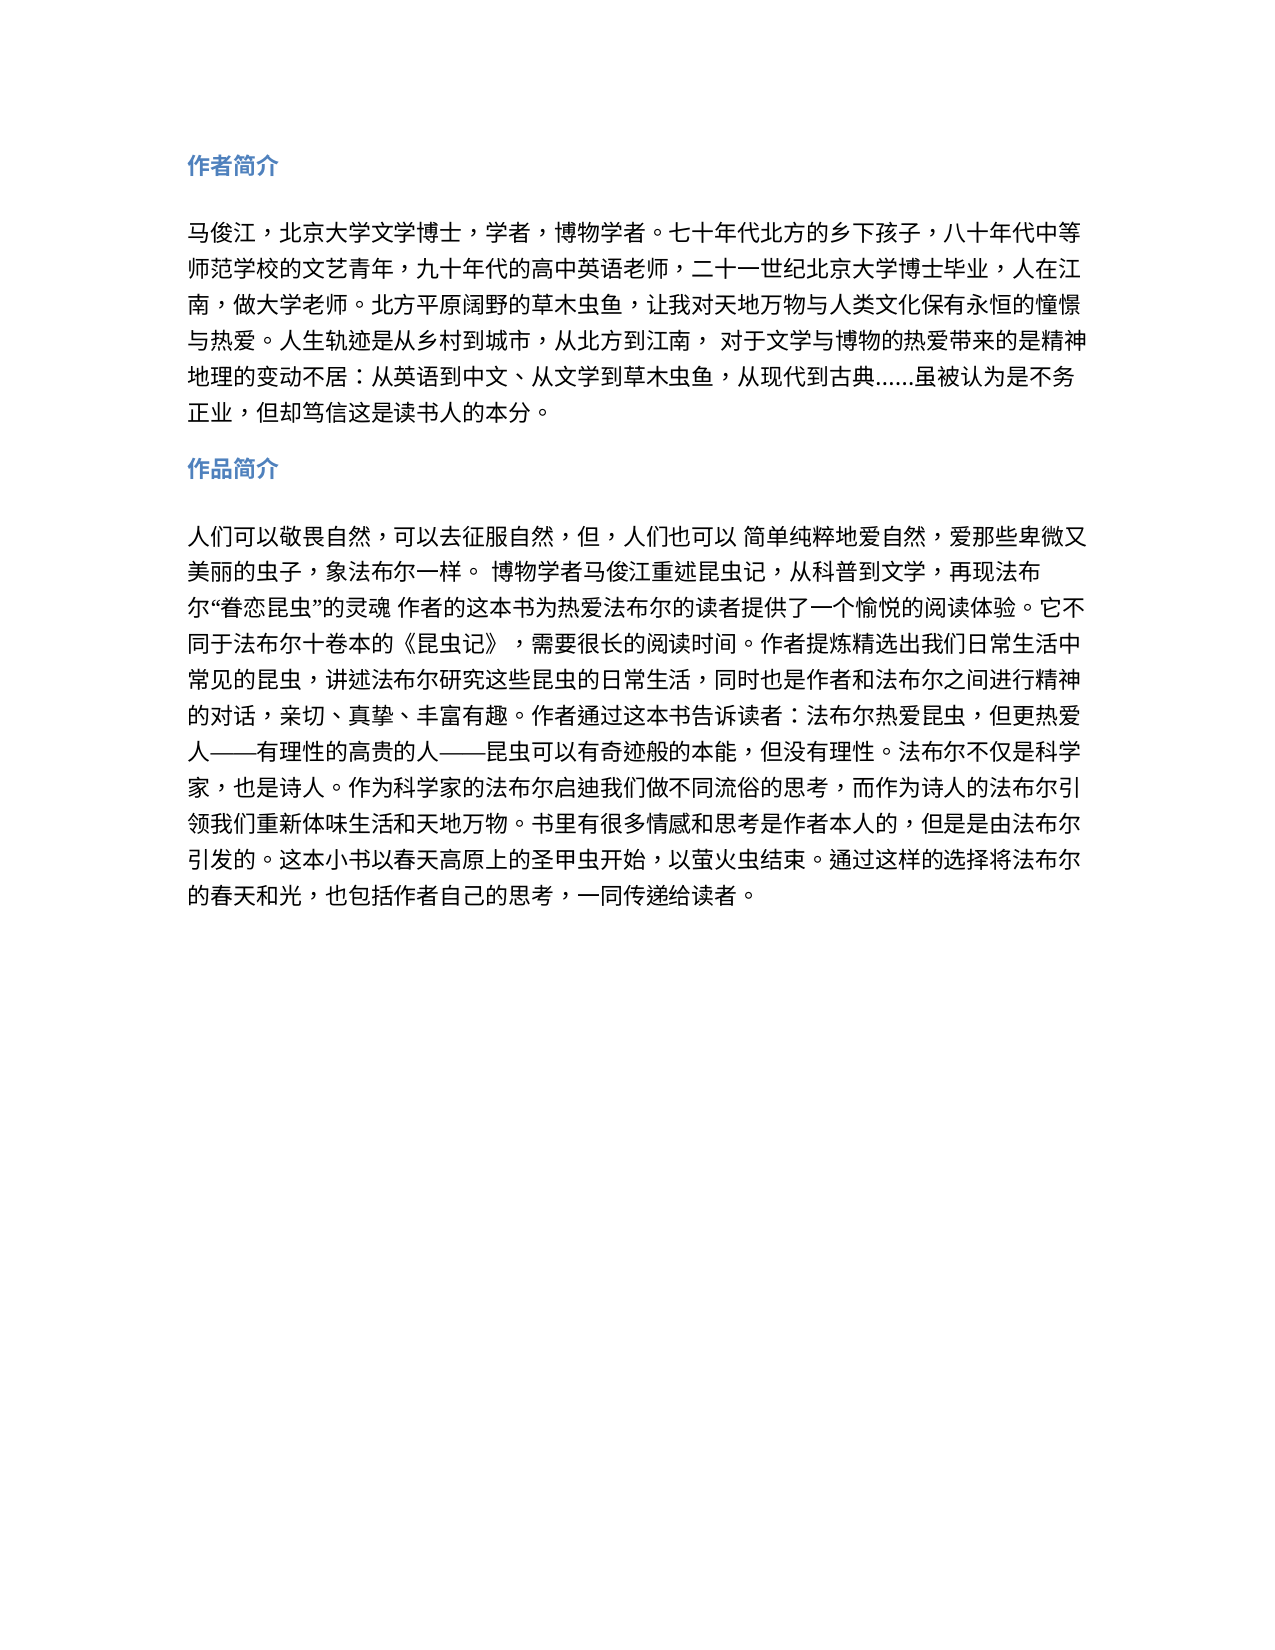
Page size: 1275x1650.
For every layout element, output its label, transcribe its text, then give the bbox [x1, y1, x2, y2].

subtitle 作品简介 [187, 453, 1087, 485]
subtitle 作者简介 [187, 150, 1087, 181]
text 马俊江，北京大学文学博士，学者，博物学者。七十年代北方的乡下孩子，八十年代中等师范学校的文艺青年，九十年代的高中英语老师，二十一世纪北京大学博士毕业，人在江南，做大学老师。北方平原阔野的草木虫鱼，让我对天地万物与人类文化保有永恒的憧憬与热爱。人生轨迹是从乡村到城市，从北方到江南， 对于文学与博物的热爱带来的是精神地理的变动不居：从英语到中文、从文学到草木虫鱼，从现代到古典……虽被认为是不务正业，但却笃信这是读书人的本分。 [187, 186, 1087, 428]
text 人们可以敬畏自然，可以去征服自然，但，人们也可以 简单纯粹地爱自然，爱那些卑微又美丽的虫子，象法布尔一样。 博物学者马俊江重述昆虫记，从科普到文学，再现法布尔“眷恋昆虫”的灵魂 作者的这本书为热爱法布尔的读者提供了一个愉悦的阅读体验。它不同于法布尔十卷本的《昆虫记》，需要很长的阅读时间。作者提炼精选出我们日常生活中常见的昆虫，讲述法布尔研究这些昆虫的日常生活，同时也是作者和法布尔之间进行精神的对话，亲切、真挚、丰富有趣。作者通过这本书告诉读者：法布尔热爱昆虫，但更热爱人——有理性的高贵的人——昆虫可以有奇迹般的本能，但没有理性。法布尔不仅是科学家，也是诗人。作为科学家的法布尔启迪我们做不同流俗的思考，而作为诗人的法布尔引领我们重新体味生活和天地万物。书里有很多情感和思考是作者本人的，但是是由法布尔引发的。这本小书以春天高原上的圣甲虫开始，以萤火虫结束。通过这样的选择将法布尔的春天和光，也包括作者自己的思考，一同传递给读者。 [187, 489, 1087, 911]
